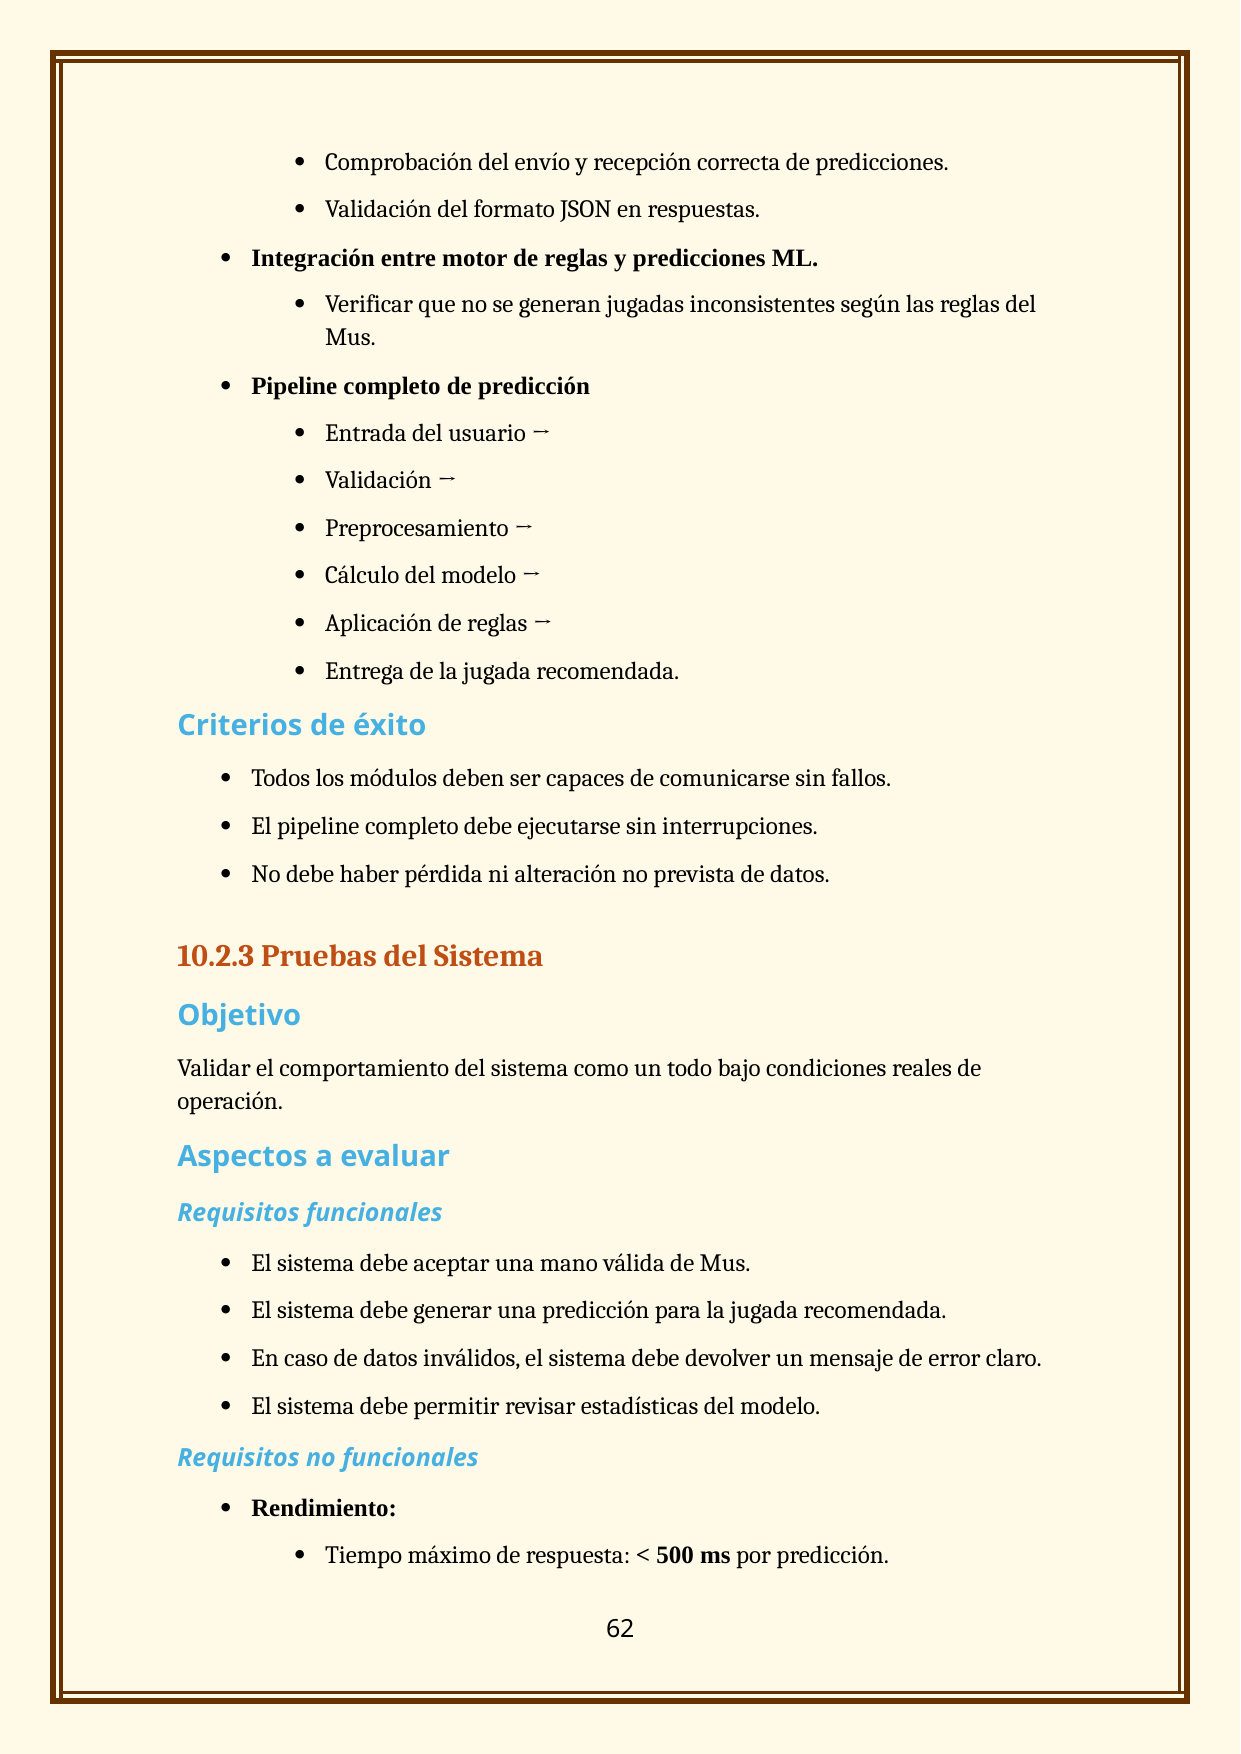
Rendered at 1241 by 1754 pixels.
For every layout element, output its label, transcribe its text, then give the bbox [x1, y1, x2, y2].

list En caso de datos inválidos, el sistema debe devolver un mensaje de error claro. [221, 1344, 1063, 1373]
list Integración entre motor de reglas y predicciones ML. [221, 243, 1063, 271]
subtitle Requisitos funcionales [177, 1195, 1063, 1229]
subtitle Objetivo [177, 994, 1063, 1034]
list Preprocesamiento → [295, 514, 1063, 542]
list Cálculo del modelo → [295, 561, 1063, 590]
list Comprobación del envío y recepción correcta de predicciones. [295, 147, 1063, 176]
list Pipeline completo de predicción [221, 371, 1063, 400]
list Aplicación de reglas → [295, 609, 1063, 638]
subtitle Requisitos no funcionales [177, 1439, 1063, 1473]
subtitle Aspectos a evaluar [177, 1135, 1063, 1174]
list Validación → [295, 466, 1063, 495]
list Rendimiento: [221, 1493, 1063, 1522]
text Validar el comportamiento del sistema como un todo bajo condiciones reales de operación. [177, 1054, 1063, 1116]
list El sistema debe generar una predicción para la jugada recomendada. [221, 1296, 1063, 1325]
subtitle Criterios de éxito [177, 704, 1063, 744]
list Entrega de la jugada recomendada. [295, 657, 1063, 685]
list El sistema debe permitir revisar estadísticas del modelo. [221, 1392, 1063, 1420]
list No debe haber pérdida ni alteración no prevista de datos. [221, 859, 1063, 888]
list Tiempo máximo de respuesta: < 500 ms por predicción. [295, 1541, 1063, 1570]
list Verificar que no se generan jugadas inconsistentes según las reglas del Mus. [295, 290, 1063, 352]
list El sistema debe aceptar una mano válida de Mus. [221, 1249, 1063, 1278]
subtitle 10.2.3 Pruebas del Sistema [177, 938, 1063, 974]
list Todos los módulos deben ser capaces de comunicarse sin fallos. [221, 764, 1063, 793]
list Entrada del usuario → [295, 418, 1063, 447]
list Validación del formato JSON en respuestas. [295, 195, 1063, 224]
list El pipeline completo debe ejecutarse sin interrupciones. [221, 812, 1063, 841]
